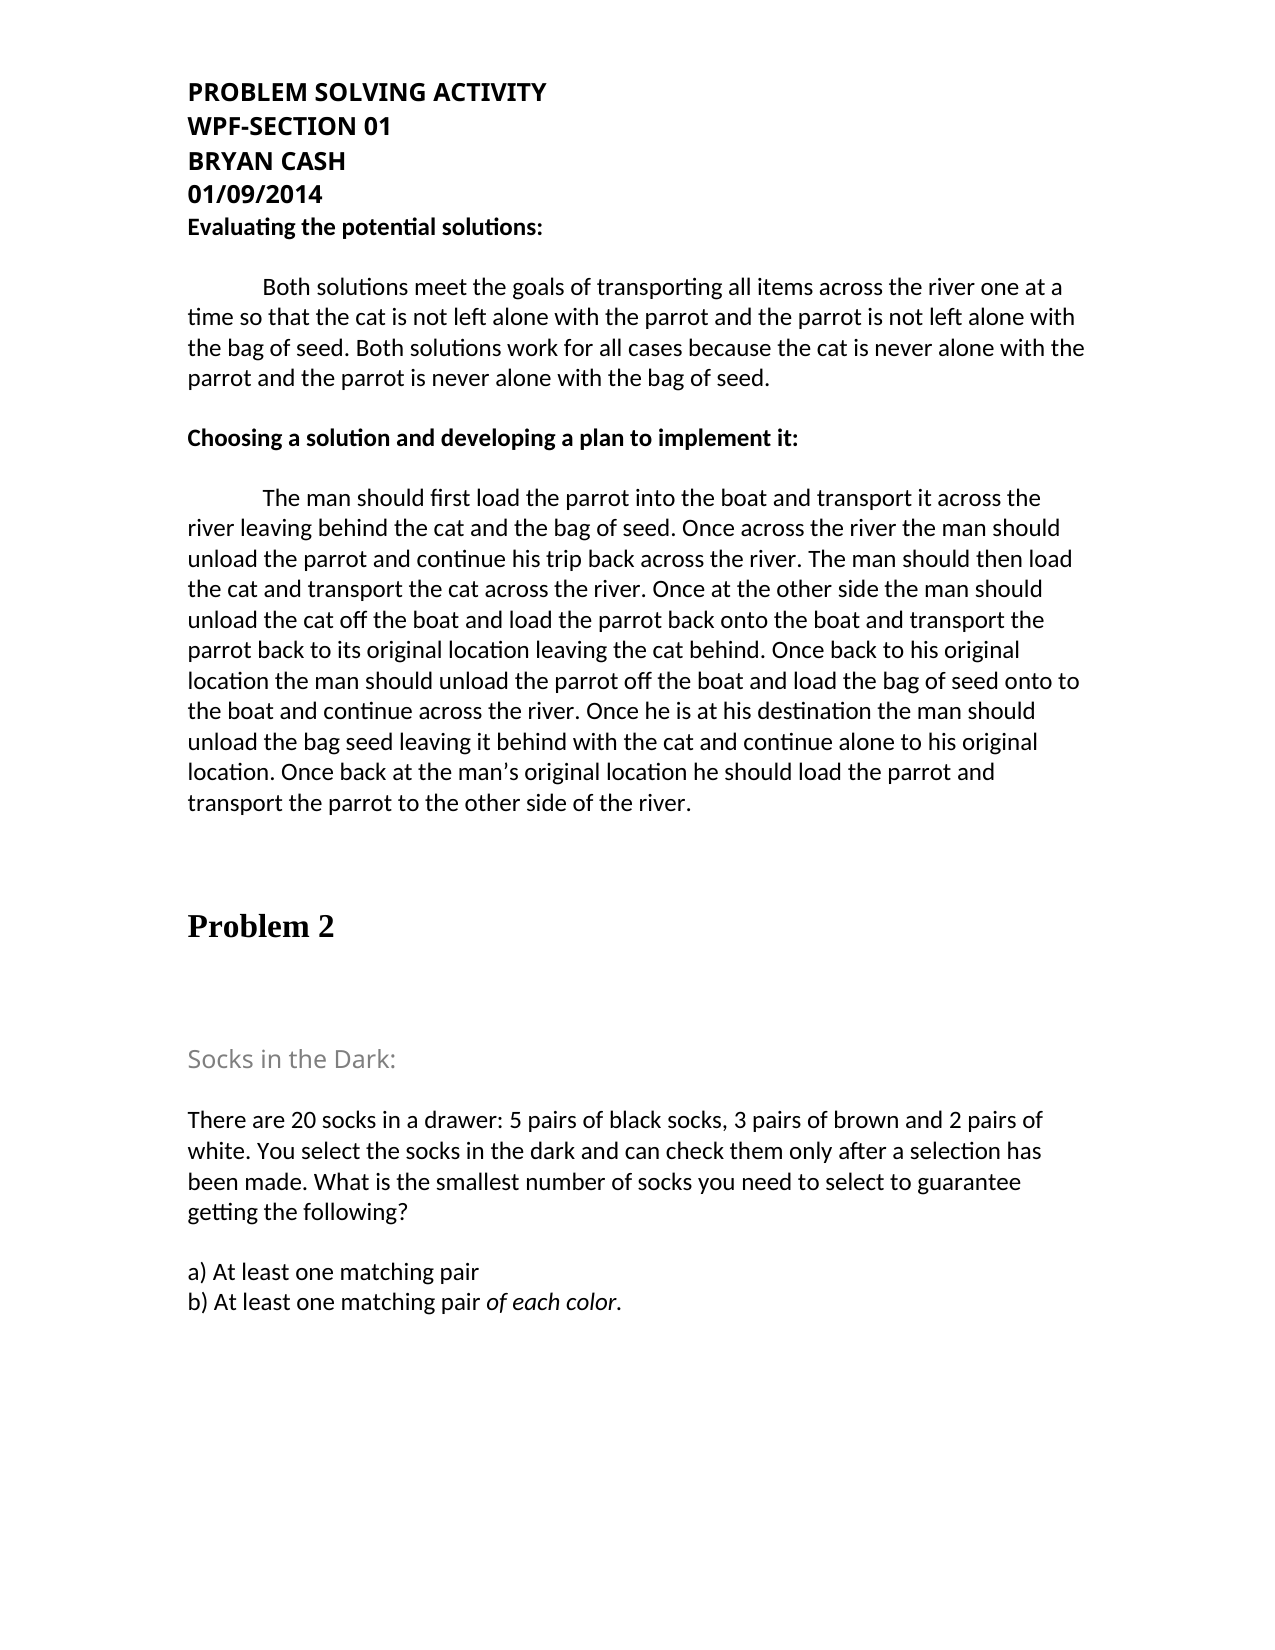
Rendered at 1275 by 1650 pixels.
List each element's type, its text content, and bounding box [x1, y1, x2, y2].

text Socks in the Dark: [187, 1041, 1087, 1076]
text The man should first load the parrot into the boat and transport it across the river leaving behind the cat and the bag of seed. Once across the river the man should unload the parrot and continue his trip back across the river. The man should then load the cat and transport the cat across the river. Once at the other side the man should unload the cat off the boat and load the parrot back onto the boat and transport the parrot back to its original location leaving the cat behind. Once back to his original location the man should unload the parrot off the boat and load the bag of seed onto to the boat and continue across the river. Once he is at his destination the man should unload the bag seed leaving it behind with the cat and continue alone to his original location. Once back at the man’s original location he should load the parrot and transport the parrot to the other side of the river. [187, 482, 1087, 818]
text Both solutions meet the goals of transporting all items across the river one at a time so that the cat is not left alone with the parrot and the parrot is not left alone with the bag of seed. Both solutions work for all cases because the cat is never alone with the parrot and the parrot is never alone with the bag of seed. [187, 271, 1087, 393]
text Choosing a solution and developing a plan to implement it: [187, 422, 1087, 453]
text There are 20 socks in a drawer: 5 pairs of black socks, 3 pairs of brown and 2 pairs of white. You select the socks in the dark and can check them only after a selection has been made. What is the smallest number of socks you need to select to guarantee getting the following? [187, 1105, 1087, 1227]
text a) At least one matching pair b) At least one matching pair of each color. [187, 1256, 1087, 1317]
text Problem 2 [187, 906, 1087, 945]
text Evaluating the potential solutions: [187, 211, 1087, 242]
